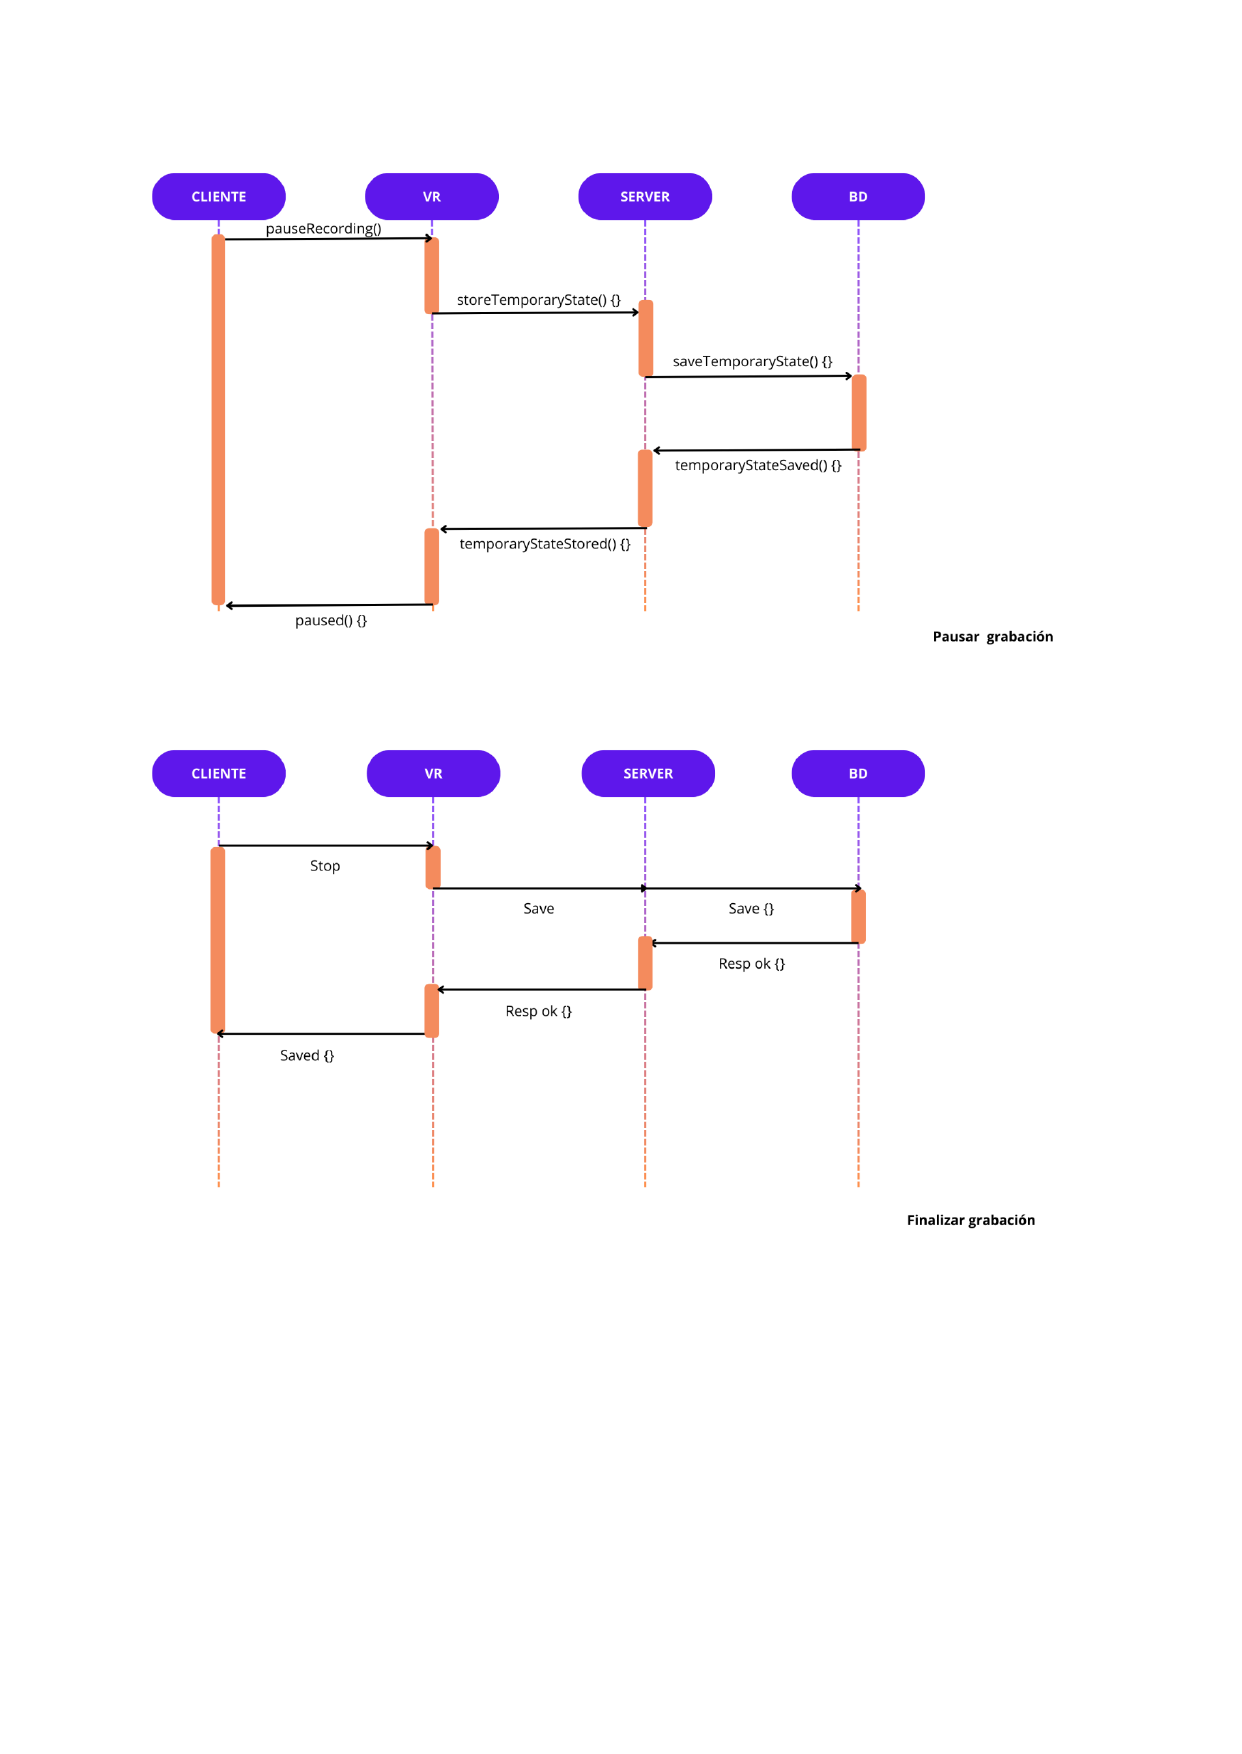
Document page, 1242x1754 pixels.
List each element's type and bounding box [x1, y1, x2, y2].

picture [127, 125, 1153, 1278]
